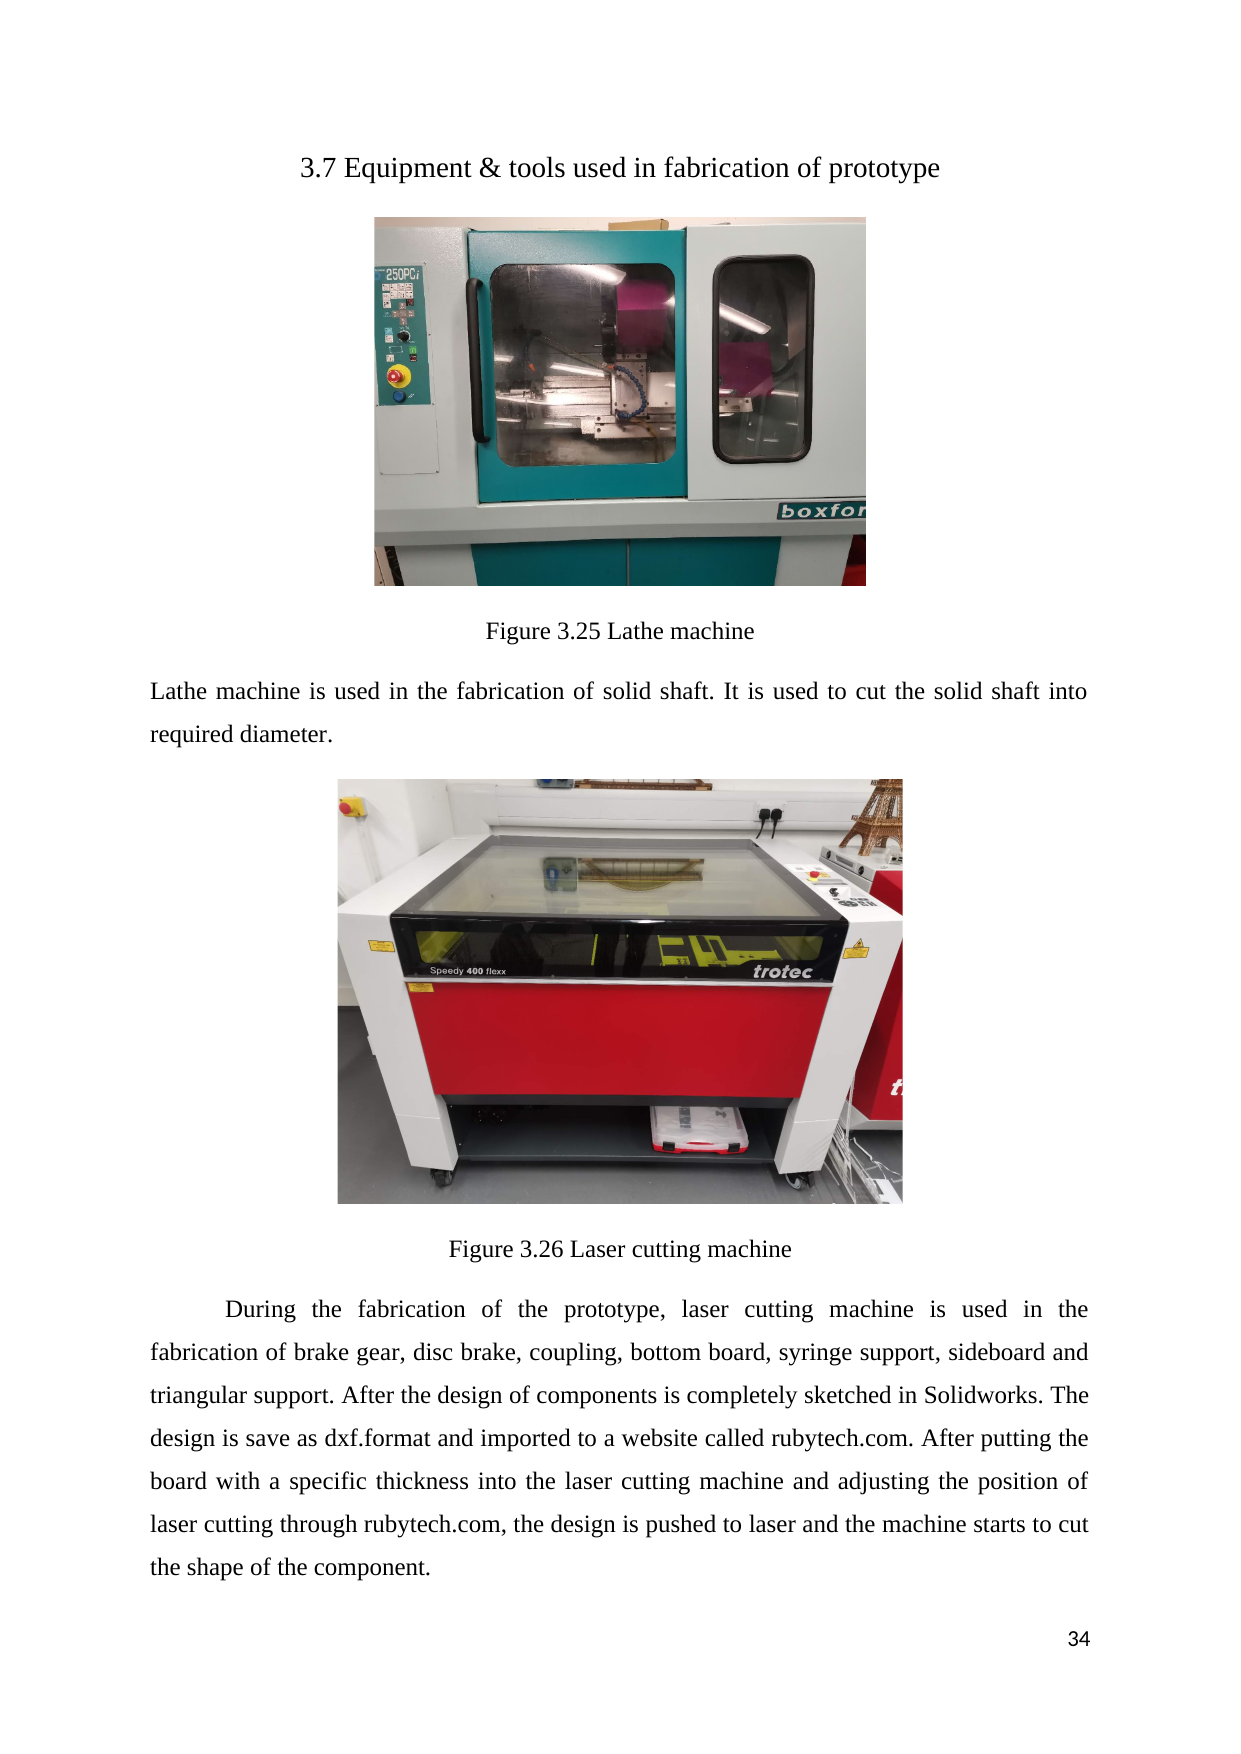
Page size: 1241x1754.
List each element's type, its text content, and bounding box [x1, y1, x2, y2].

text 3.7 Equipment & tools used in fabrication of prototype [150, 150, 1090, 183]
text Figure 3.26 Laser cutting machine [150, 1234, 1090, 1263]
picture [374, 217, 866, 586]
text During the fabrication of the prototype, laser cutting machine is used in the fabrication of brake gear, disc brake, coupling, bottom board, syringe support, sideboard and triangular support. After the design of components is completely sketched in Solidworks. The design is save as dxf.format and imported to a website called rubytech.com. After putting the board with a specific thickness into the laser cutting machine and adjusting the position of laser cutting through rubytech.com, the design is pushed to laser and the machine starts to cut the shape of the component. [150, 1294, 1090, 1581]
text Lathe machine is used in the fabrication of solid shaft. It is used to cut the solid shaft into required diameter. [150, 676, 1090, 748]
text Figure 3.25 Lathe machine [150, 616, 1090, 645]
picture [337, 779, 903, 1204]
